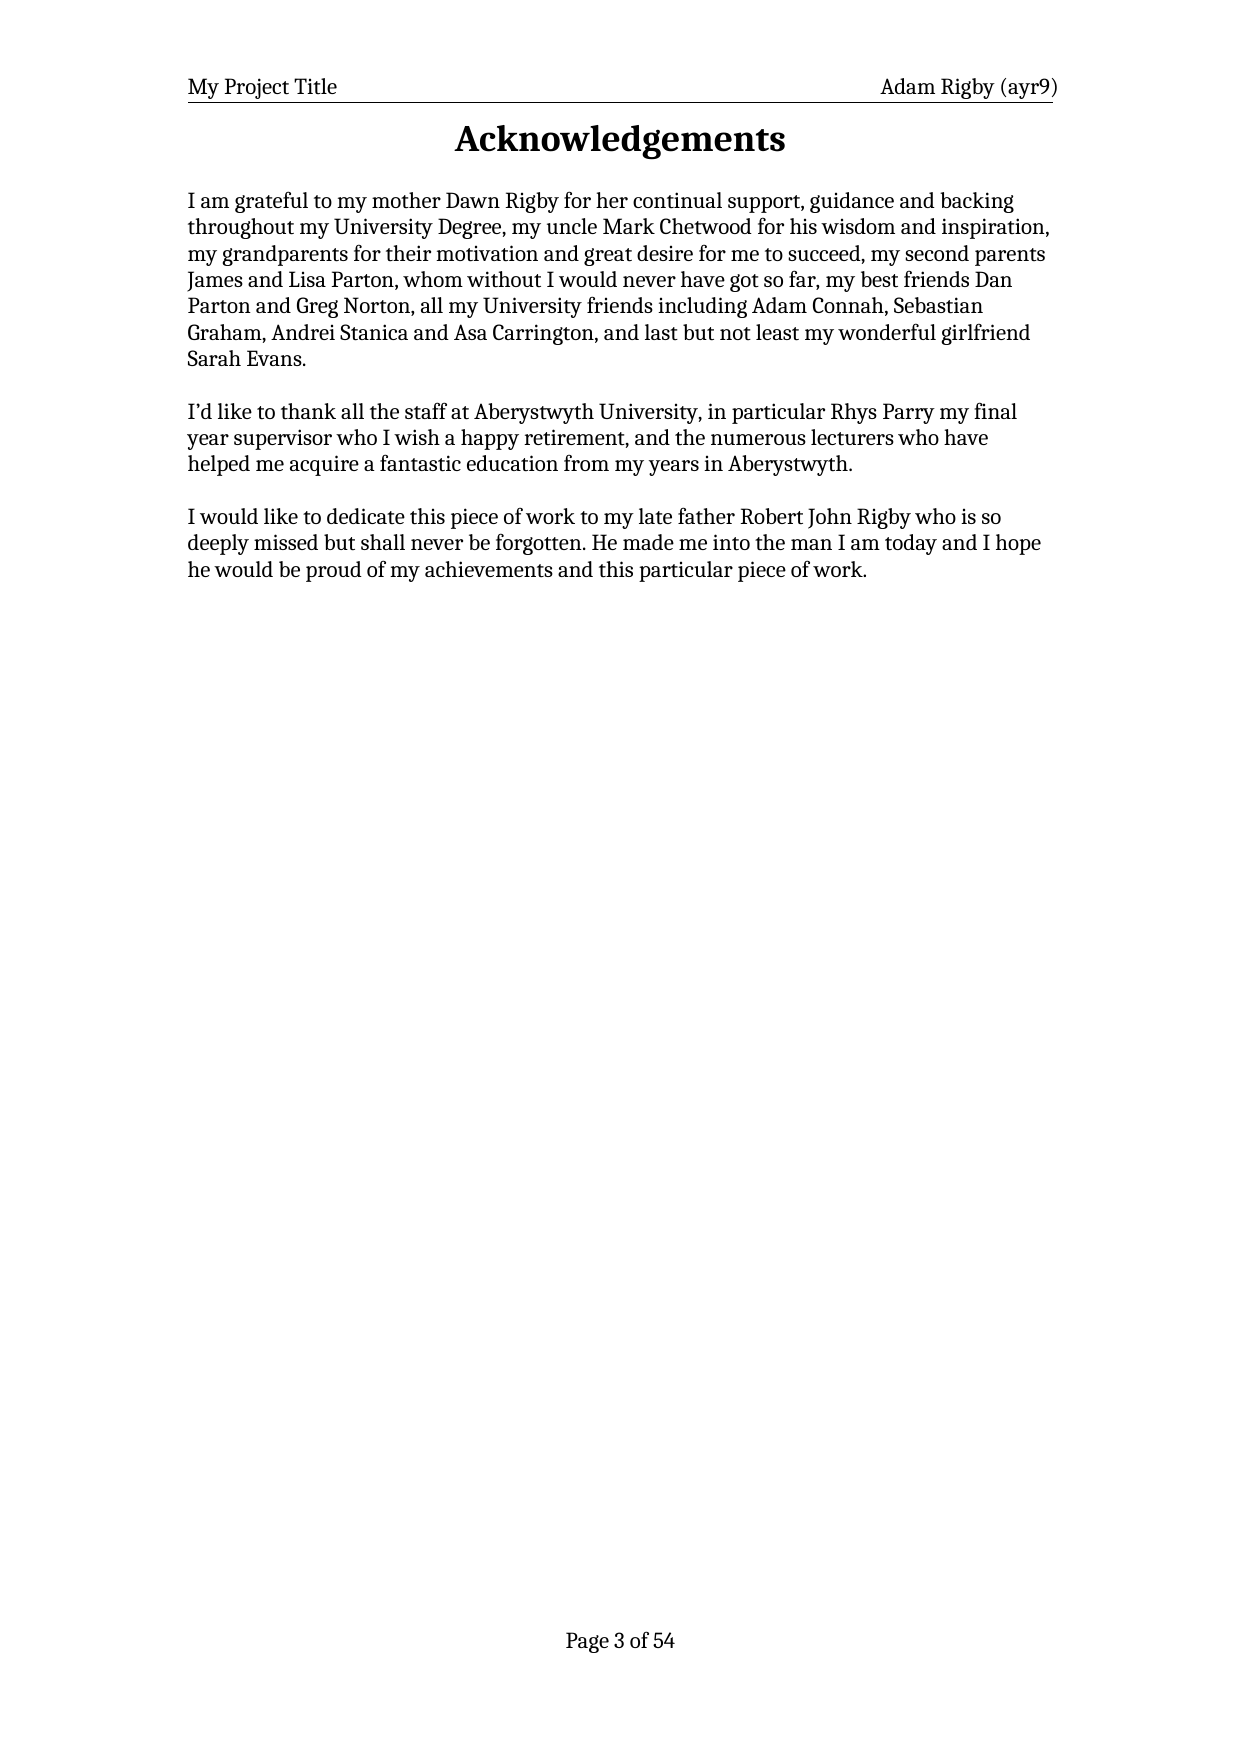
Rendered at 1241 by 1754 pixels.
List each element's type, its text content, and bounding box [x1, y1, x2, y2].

text I am grateful to my mother Dawn Rigby for her continual support, guidance and backing throughout my University Degree, my uncle Mark Chetwood for his wisdom and inspiration, my grandparents for their motivation and great desire for me to succeed, my second parents James and Lisa Parton, whom without I would never have got so far, my best friends Dan Parton and Greg Norton, all my University friends including Adam Connah, Sebastian Graham, Andrei Stanica and Asa Carrington, and last but not least my wonderful girlfriend Sarah Evans. [187, 188, 1053, 372]
text I’d like to thank all the staff at Aberystwyth University, in particular Rhys Parry my final year supervisor who I wish a happy retirement, and the numerous lecturers who have helped me acquire a fantastic education from my years in Aberystwyth. [187, 398, 1053, 477]
text I would like to dedicate this piece of work to my late father Robert John Rigby who is so deeply missed but shall never be forgotten. He made me into the man I am today and I hope he would be proud of my achievements and this particular piece of work. [187, 504, 1053, 583]
text Acknowledgements [187, 118, 1053, 161]
